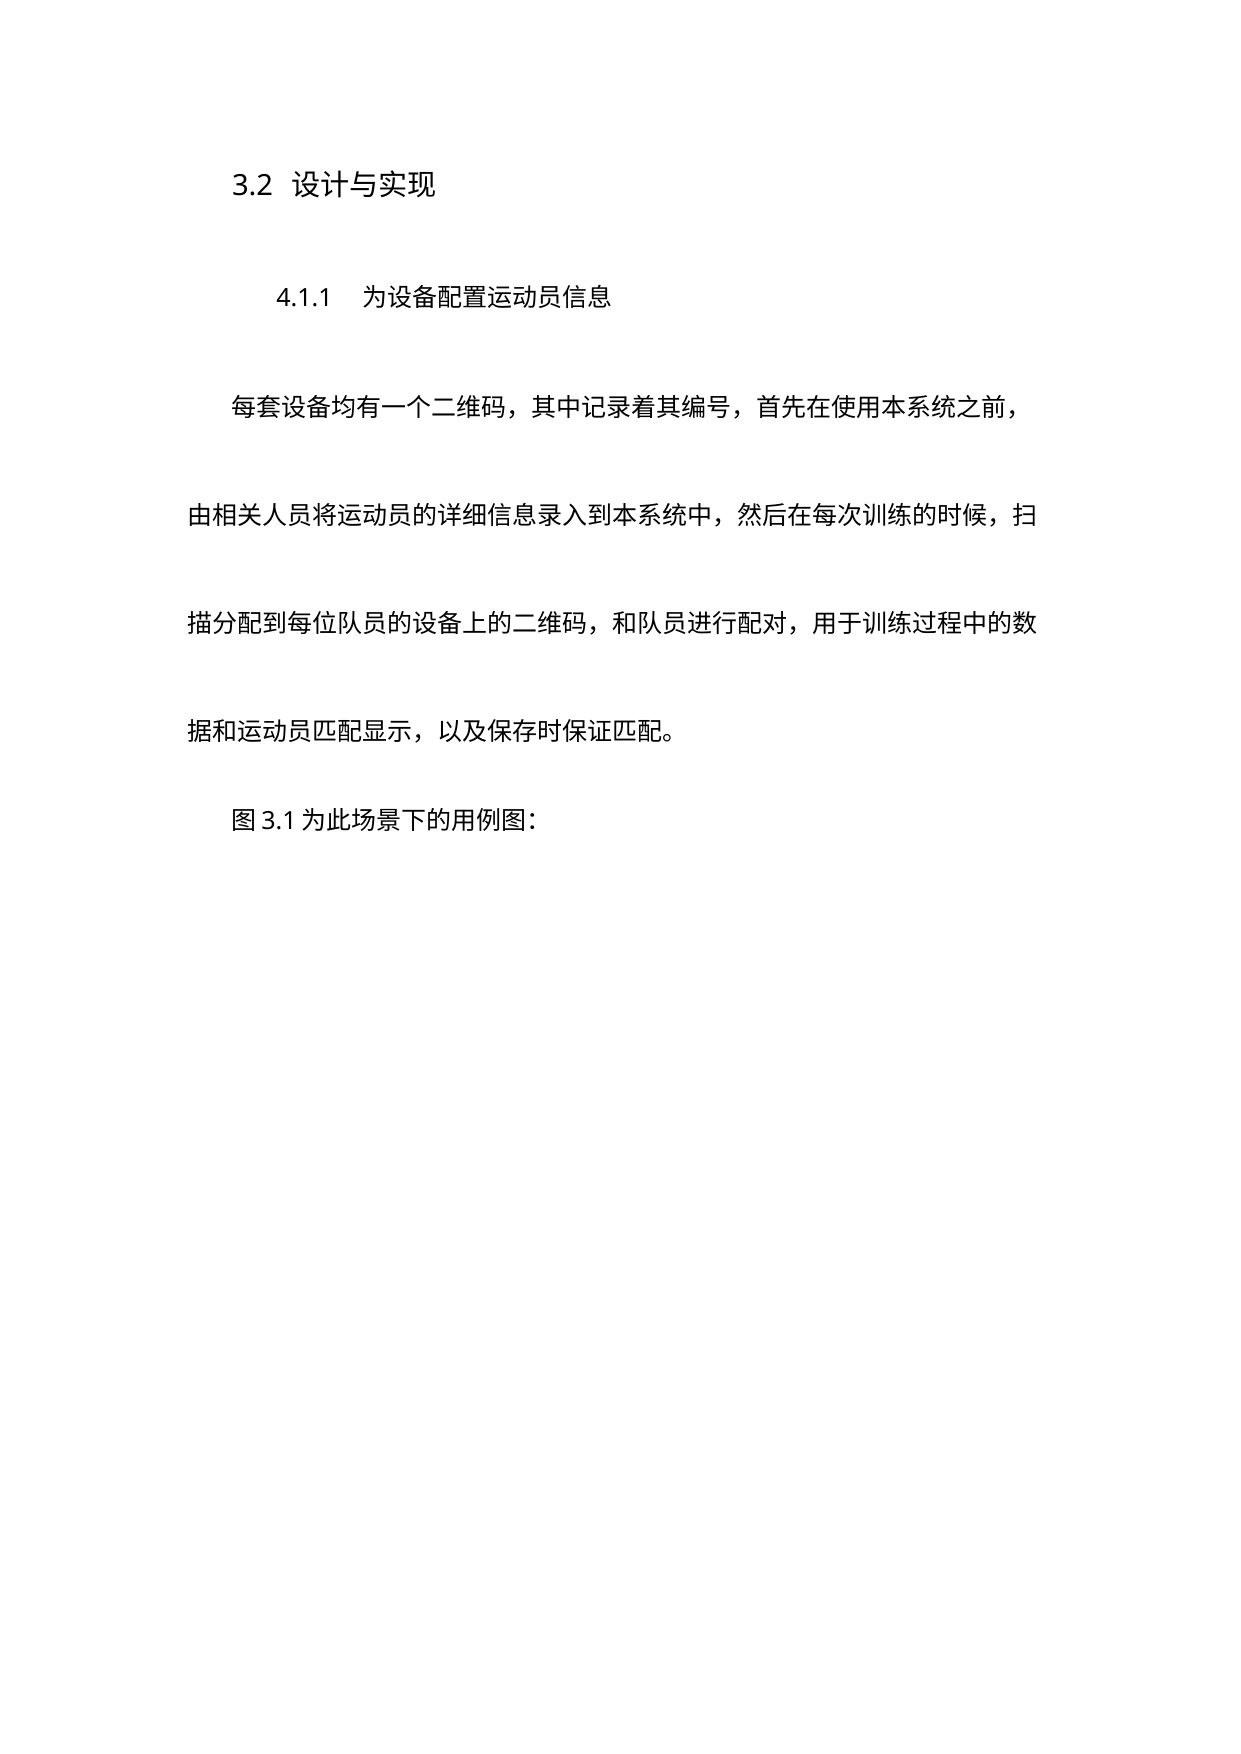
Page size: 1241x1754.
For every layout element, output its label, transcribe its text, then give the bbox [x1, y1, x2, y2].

text 图3.1为此场景下的用例图： [187, 786, 1053, 851]
text 每套设备均有一个二维码，其中记录着其编号，首先在使用本系统之前，由相关人员将运动员的详细信息录入到本系统中，然后在每次训练的时候，扫描分配到每位队员的设备上的二维码，和队员进行配对，用于训练过程中的数据和运动员匹配显示，以及保存时保证匹配。 [187, 373, 1053, 762]
subtitle 为设备配置运动员信息 [276, 263, 1053, 328]
subtitle 设计与实现 [232, 150, 1053, 215]
